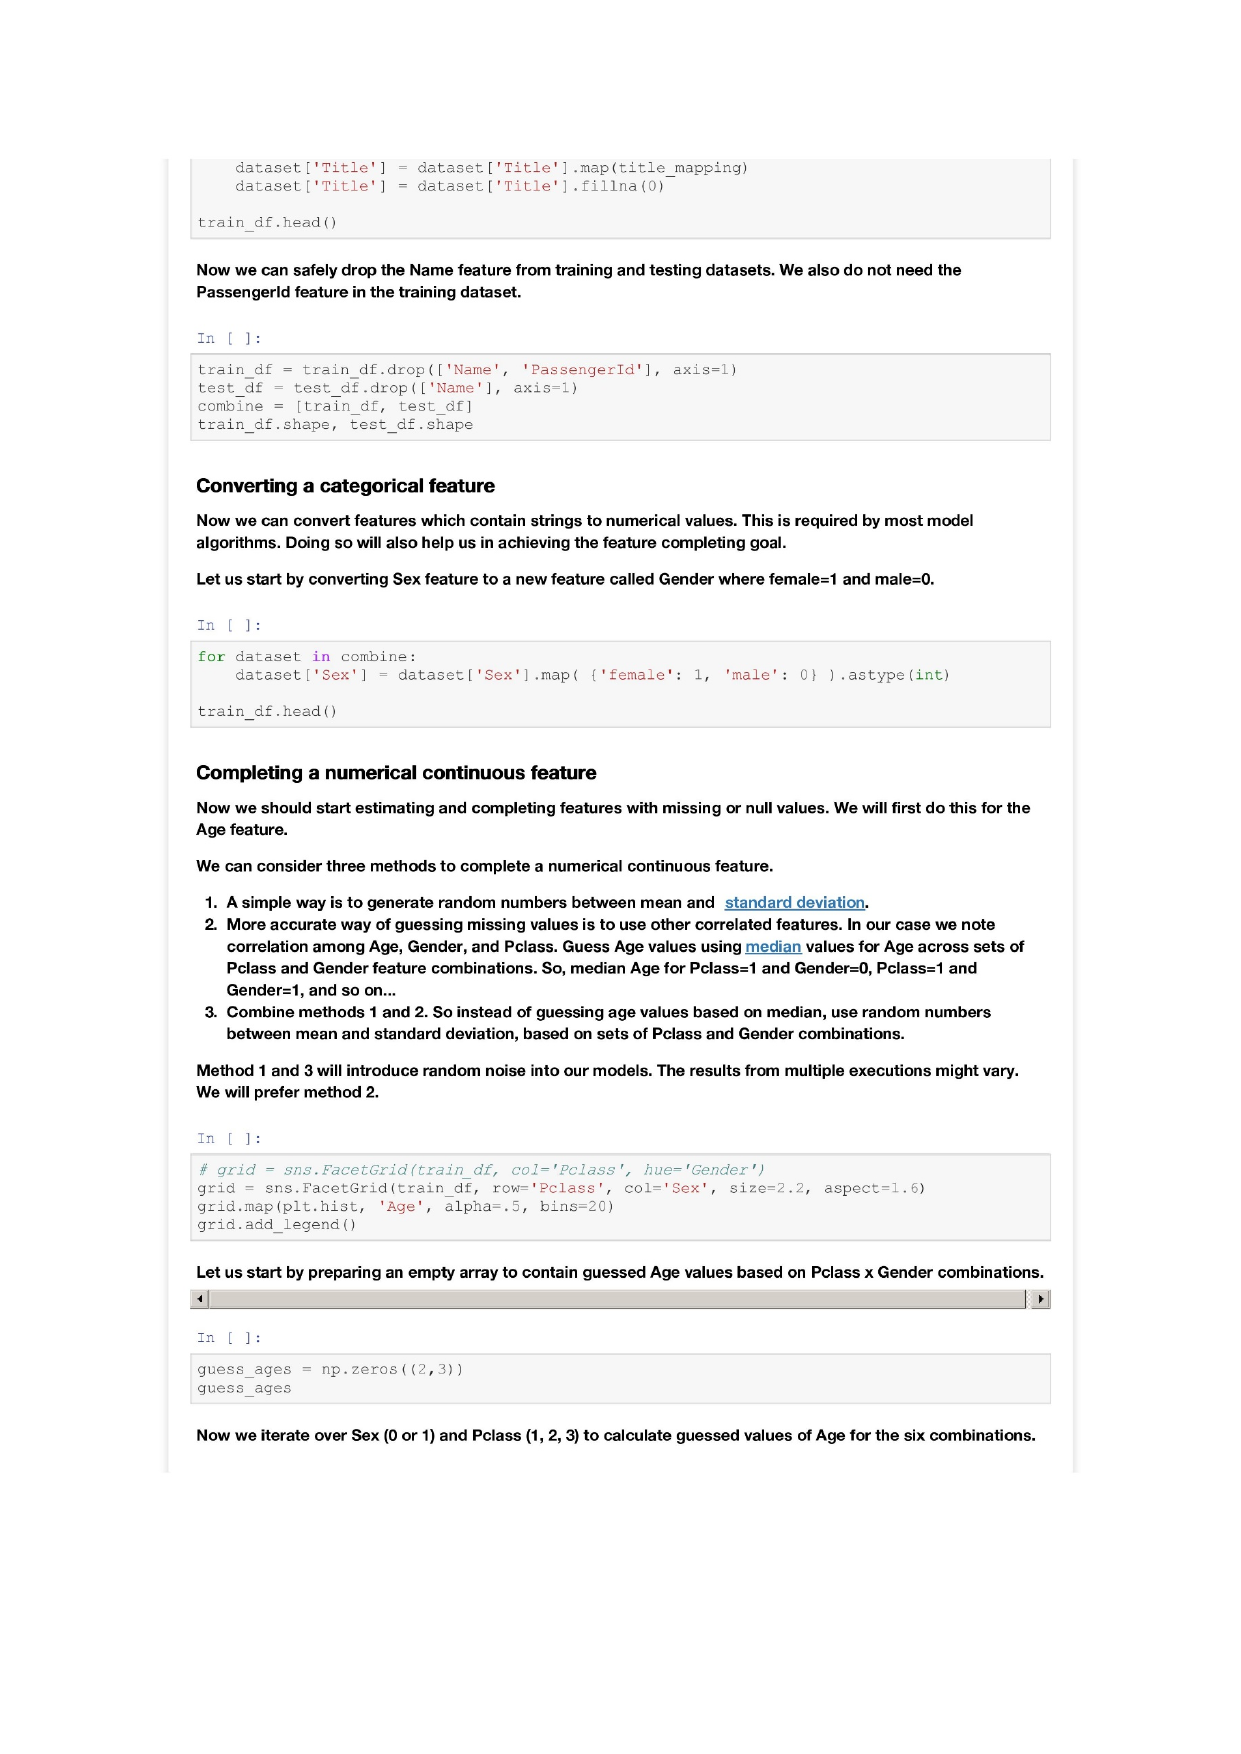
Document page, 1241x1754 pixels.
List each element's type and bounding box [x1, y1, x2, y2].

picture [150, 150, 1091, 1481]
